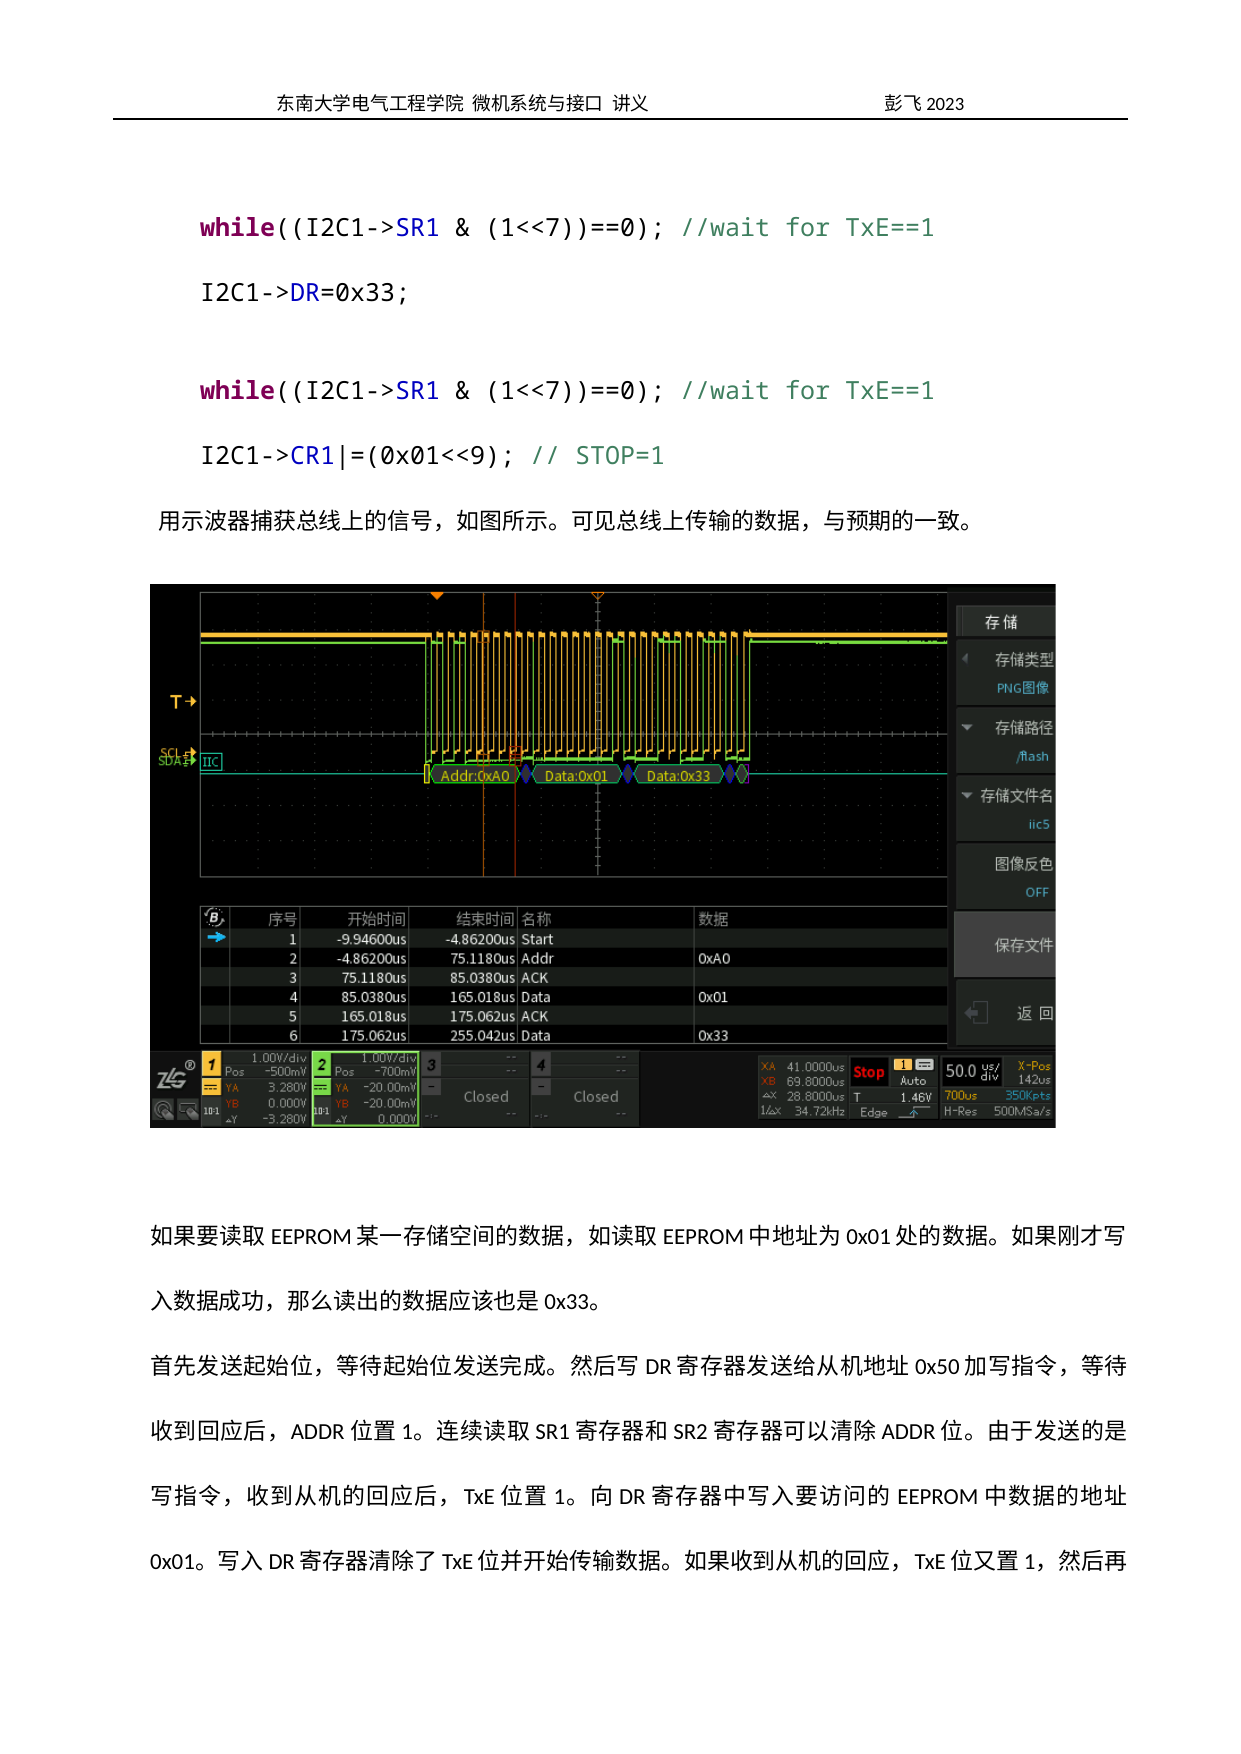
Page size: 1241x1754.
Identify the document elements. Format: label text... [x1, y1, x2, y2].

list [150, 1332, 1128, 1592]
list 用示波器捕获总线上的信号，如图所示。可见总线上传输的数据，与预期的一致。 [112, 487, 1128, 552]
text I2C1->CR1|=(0x01<<9); // STOP=1 [112, 422, 1128, 487]
picture [150, 584, 1056, 1128]
text I2C1->DR=0x33; [112, 259, 1128, 324]
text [112, 357, 1128, 422]
list 如果要读取EEPROM某一存储空间的数据，如读取EEPROM中地址为0x01处的数据。如果刚才写入数据成功，那么读出的数据应该也是0x33。 [150, 1202, 1128, 1332]
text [112, 194, 1128, 259]
